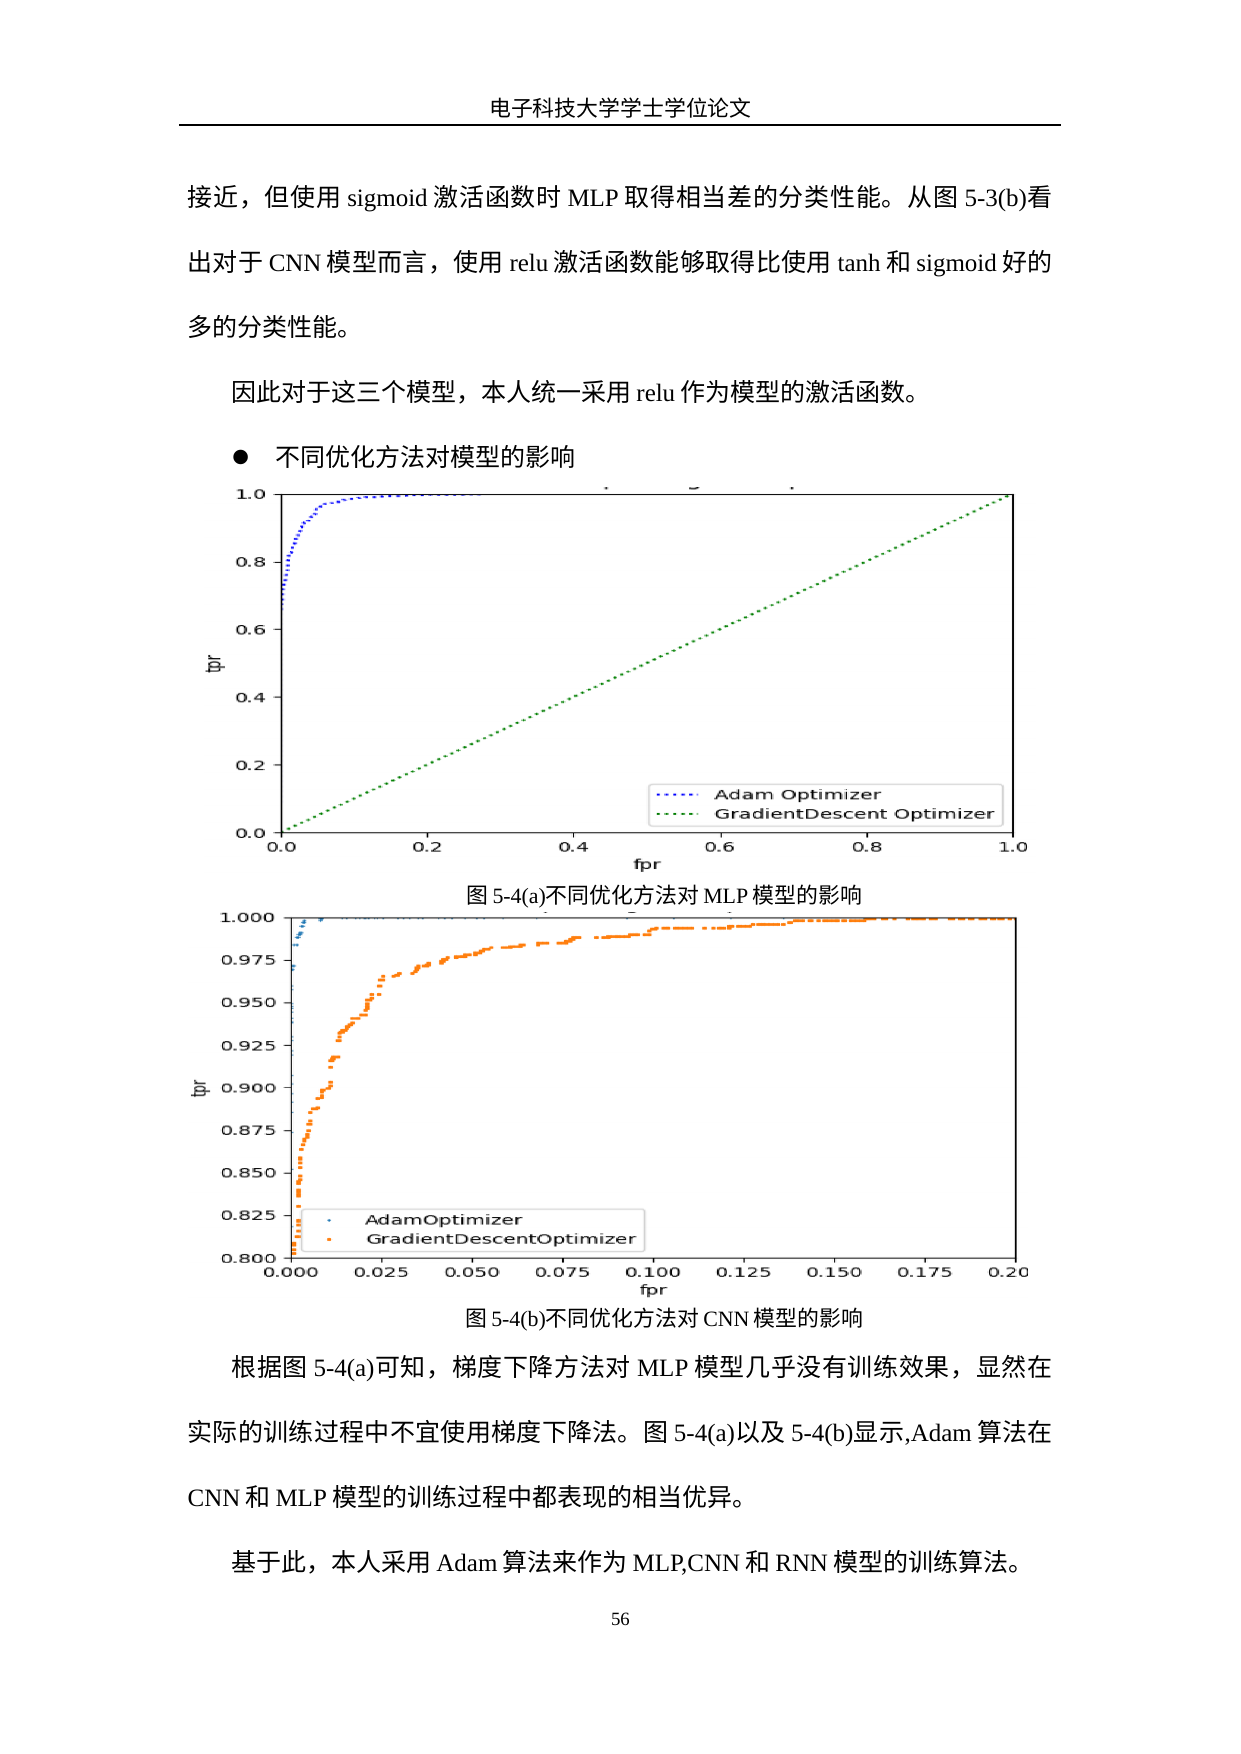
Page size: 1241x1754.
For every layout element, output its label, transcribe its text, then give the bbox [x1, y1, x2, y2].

list 图5-4(b)不同优化方法对CNN模型的影响 [275, 1300, 1053, 1333]
list 图5-4(a)不同优化方法对MLP模型的影响 [275, 878, 1053, 910]
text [187, 163, 1053, 358]
text 根据图5-4(a)可知，梯度下降方法对MLP模型几乎没有训练效果，显然在实际的训练过程中不宜使用梯度下降法。图5-4(a)以及5-4(b)显示,Adam算法在CNN和MLP模型的训练过程中都表现的相当优异。 [187, 1333, 1053, 1528]
picture [187, 912, 1028, 1298]
picture [204, 487, 1037, 873]
list 不同优化方法对模型的影响 [231, 423, 1053, 488]
text 因此对于这三个模型，本人统一采用relu作为模型的激活函数。 [187, 358, 1053, 423]
text 基于此，本人采用Adam算法来作为MLP,CNN和RNN模型的训练算法。 [187, 1528, 1053, 1593]
